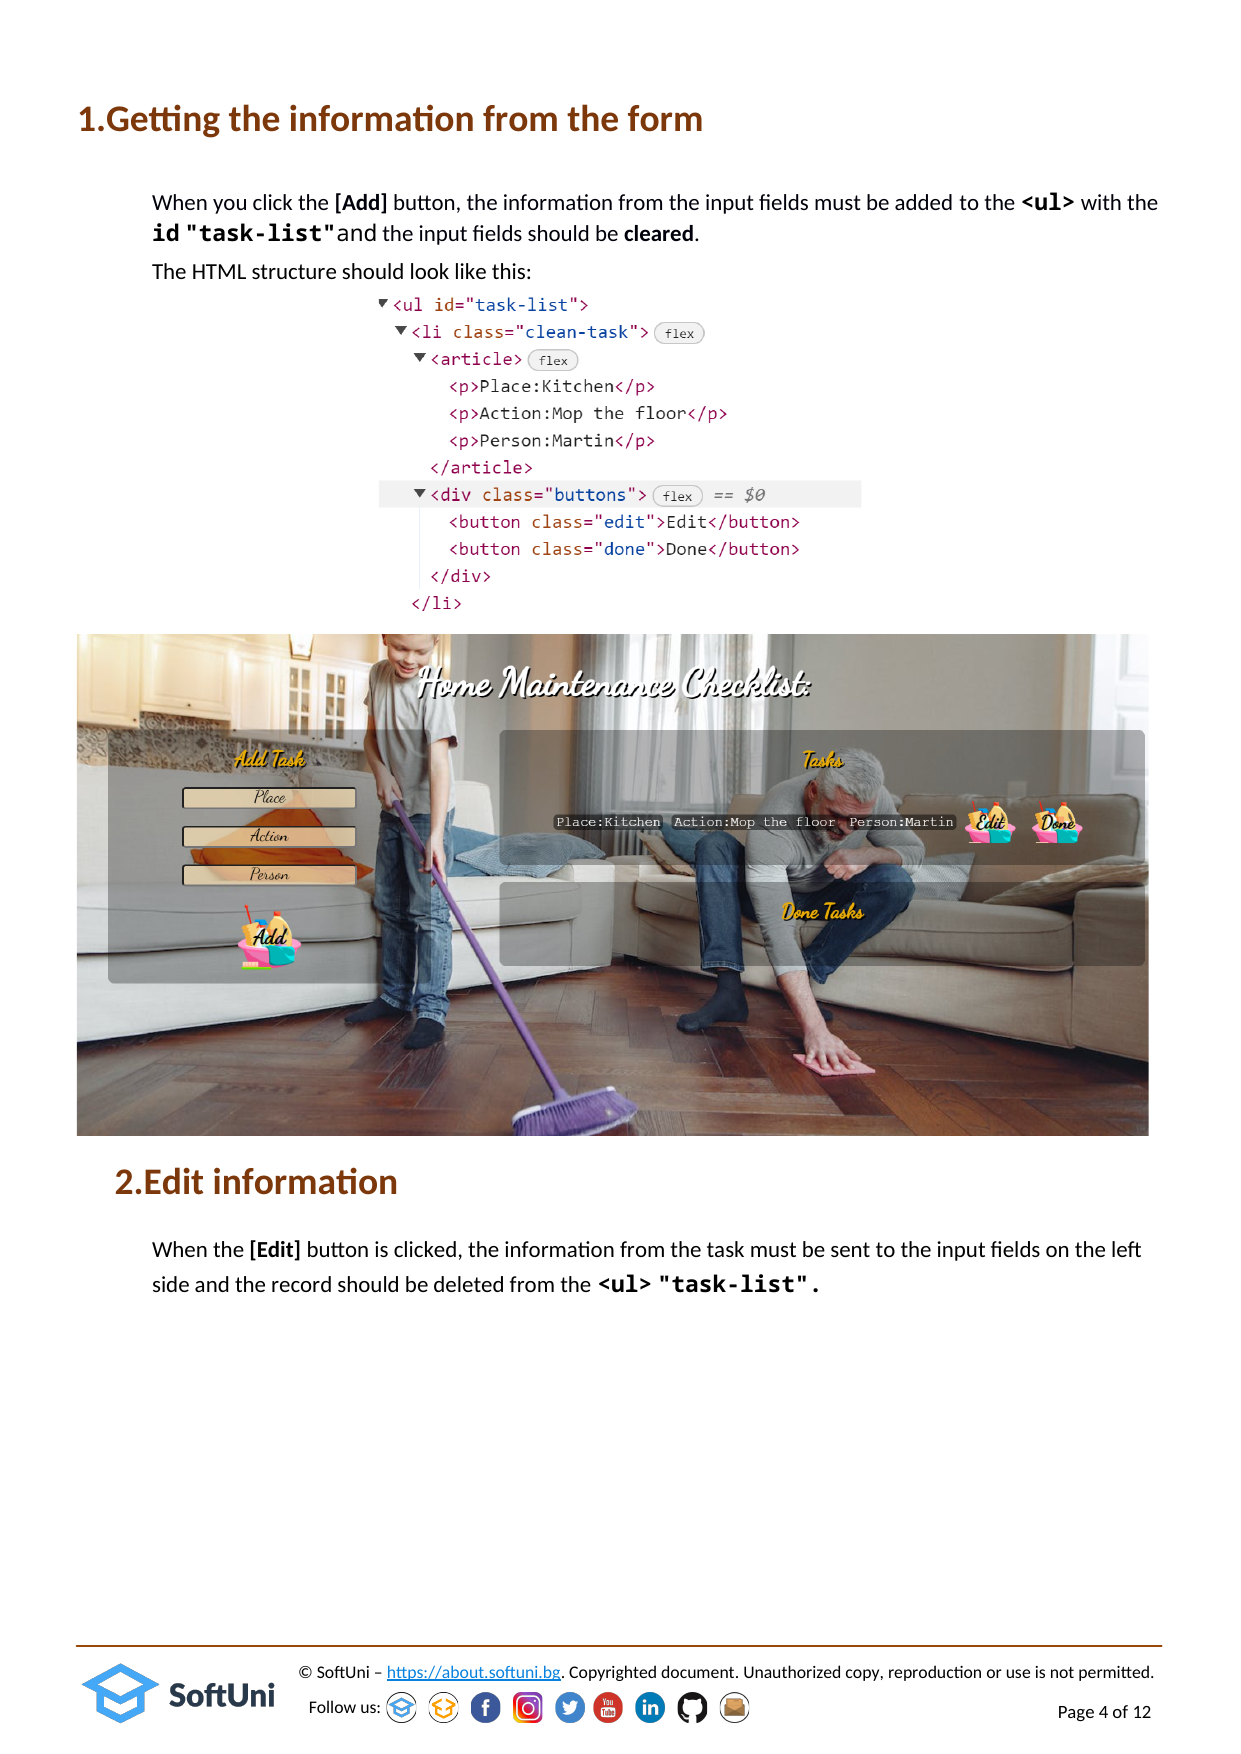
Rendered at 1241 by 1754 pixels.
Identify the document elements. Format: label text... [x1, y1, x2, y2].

picture [593, 1692, 623, 1723]
picture [719, 1692, 750, 1723]
picture [649, 1705, 658, 1714]
text When you click the [Add] button, the information from the input fields must be added to the <ul> with the id "task-list"and the input fields should be cleared. [152, 186, 1163, 249]
picture [76, 634, 1149, 1136]
picture [635, 1692, 644, 1701]
picture [378, 293, 862, 620]
picture [635, 1714, 644, 1723]
text The HTML structure should look like this: [152, 257, 1163, 285]
picture [75, 1658, 281, 1729]
picture [656, 1692, 665, 1701]
picture [471, 1692, 501, 1723]
picture [677, 1692, 708, 1723]
picture [386, 1692, 417, 1723]
list When the [Edit] button is clicked, the information from the task must be sent to the input fields on the left side and the record should be deleted from the <ul> "task-list". [152, 1236, 1163, 1299]
picture [513, 1692, 543, 1723]
picture [656, 1714, 665, 1723]
picture [555, 1692, 585, 1723]
subtitle 2.Edit information [114, 1158, 1163, 1204]
picture [428, 1692, 459, 1723]
subtitle 1.Getting the information from the form [77, 95, 1163, 141]
